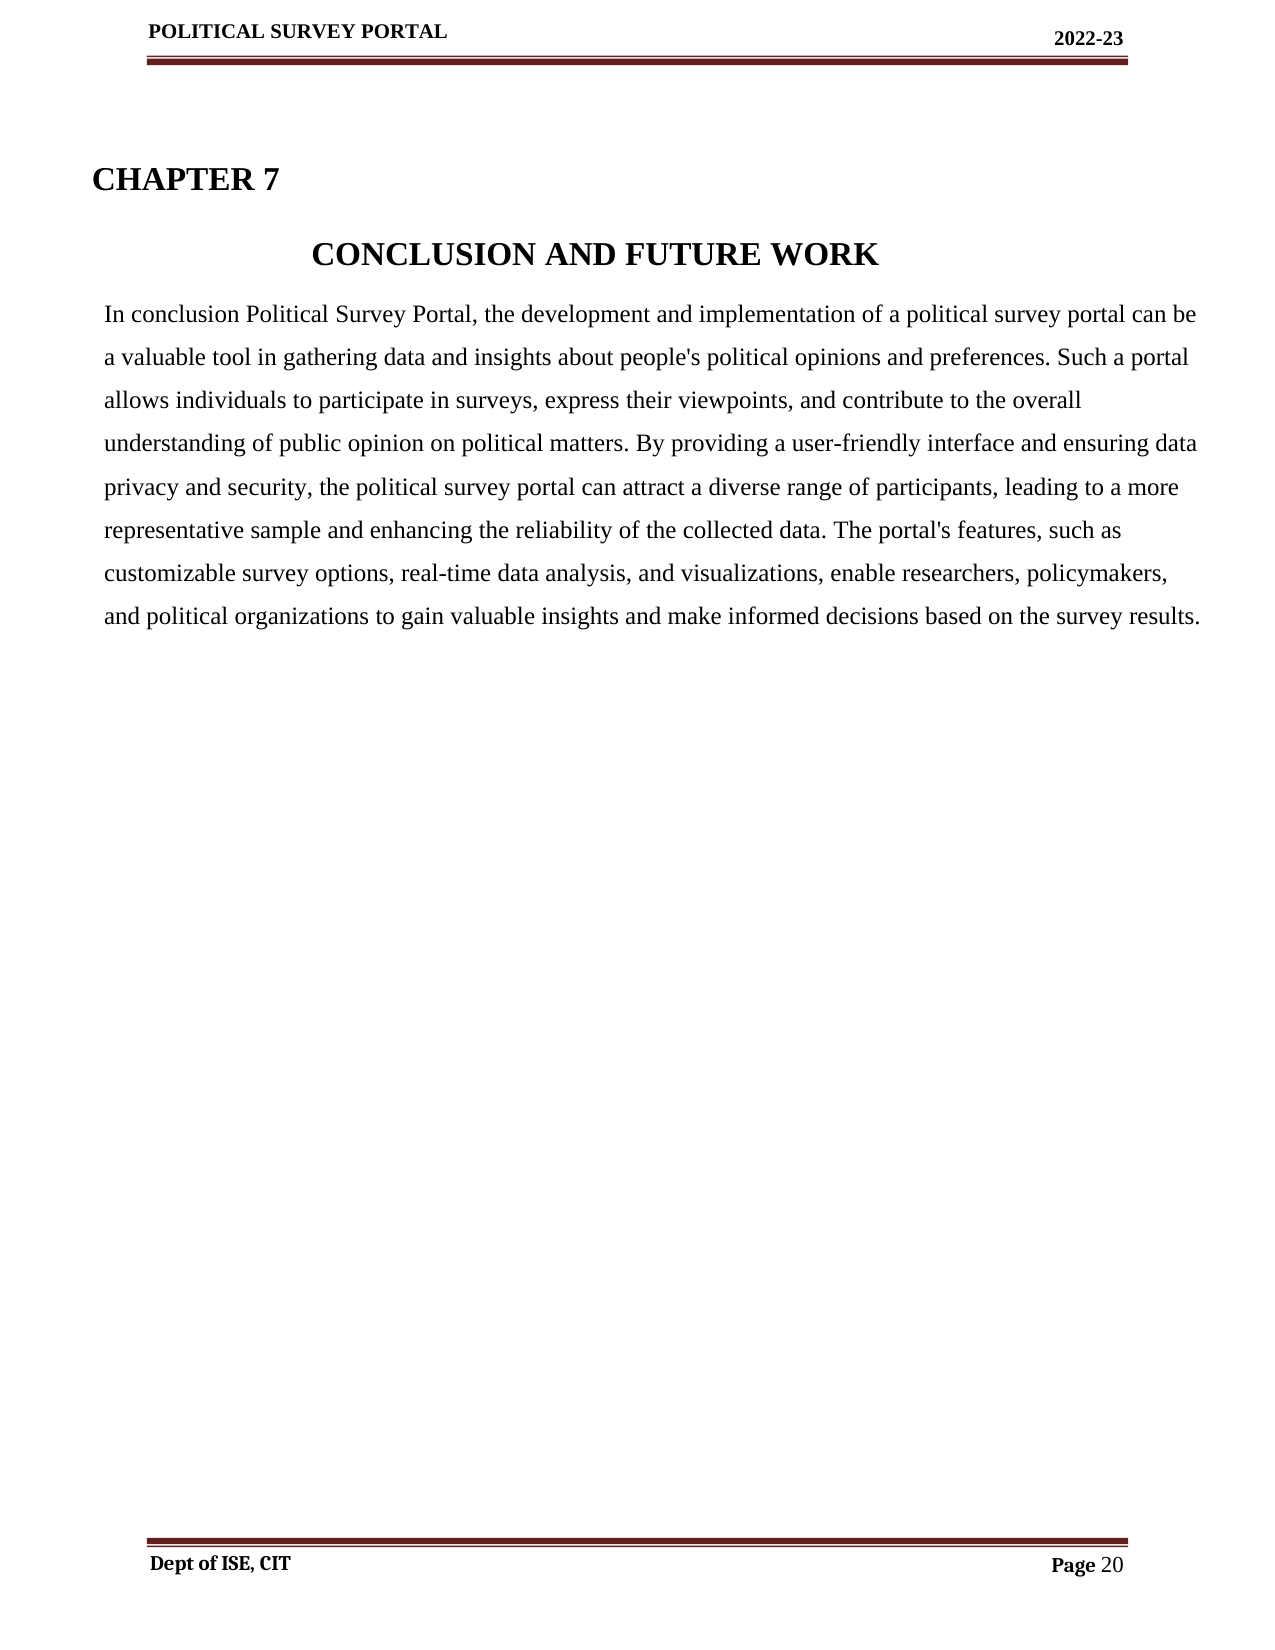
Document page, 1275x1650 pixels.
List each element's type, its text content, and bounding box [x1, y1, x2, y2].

subtitle CONCLUSION AND FUTURE WORK [92, 234, 887, 272]
text In conclusion Political Survey Portal, the development and implementation of a political survey portal can be a valuable tool in gathering data and insights about people's political opinions and preferences. Such a portal allows individuals to participate in surveys, express their viewpoints, and contribute to the overall understanding of public opinion on political matters. By providing a user-friendly interface and ensuring data privacy and security, the political survey portal can attract a diverse range of participants, leading to a more representative sample and enhancing the reliability of the collected data. The portal's features, such as customizable survey options, real-time data analysis, and visualizations, enable researchers, policymakers, and political organizations to gain valuable insights and make informed decisions based on the survey results. [104, 299, 1204, 630]
subtitle CHAPTER 7 [92, 160, 887, 198]
